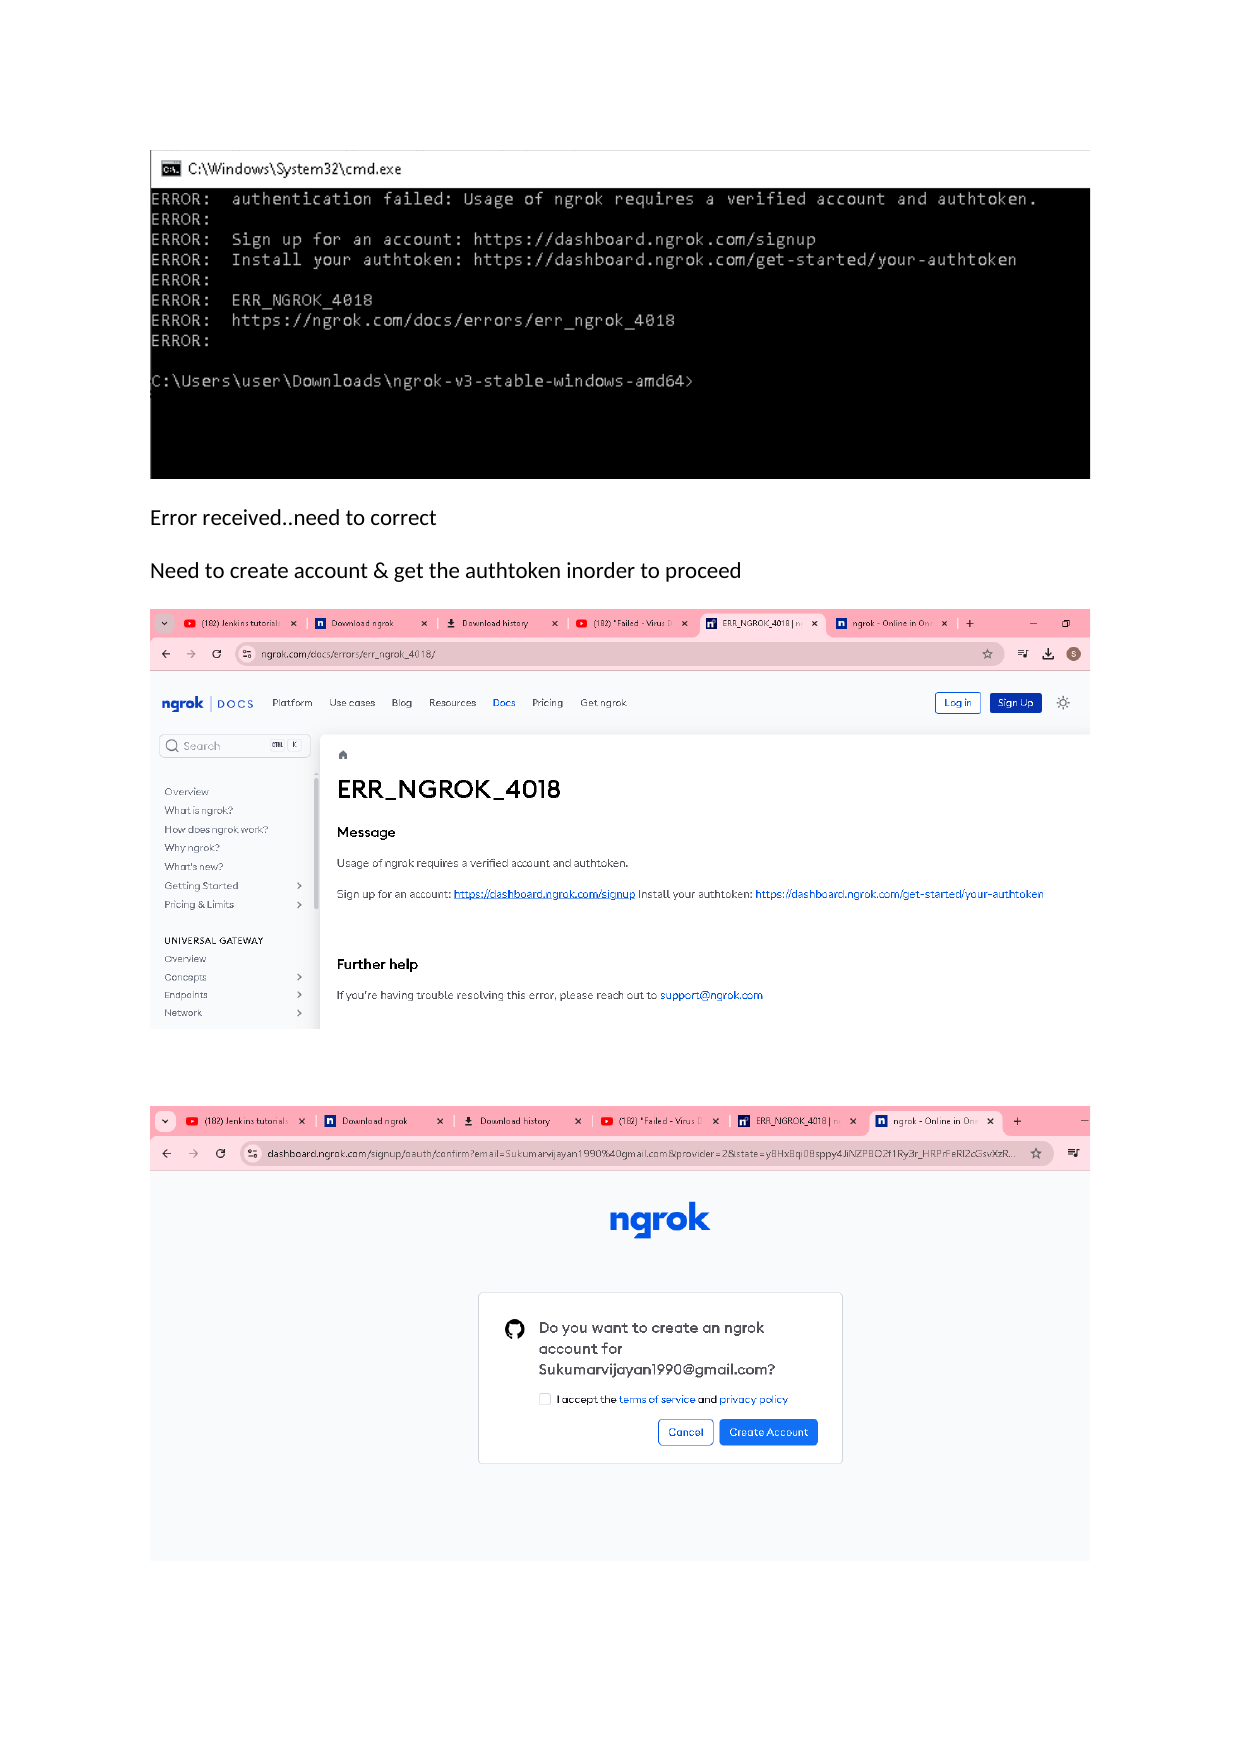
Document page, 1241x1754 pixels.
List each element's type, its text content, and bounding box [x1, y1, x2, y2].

picture [150, 609, 1091, 1029]
text Error received..need to correct [150, 503, 1090, 531]
picture [150, 150, 1091, 479]
picture [150, 1106, 1091, 1561]
text Need to create account & get the authtoken inorder to proceed [150, 556, 1090, 584]
